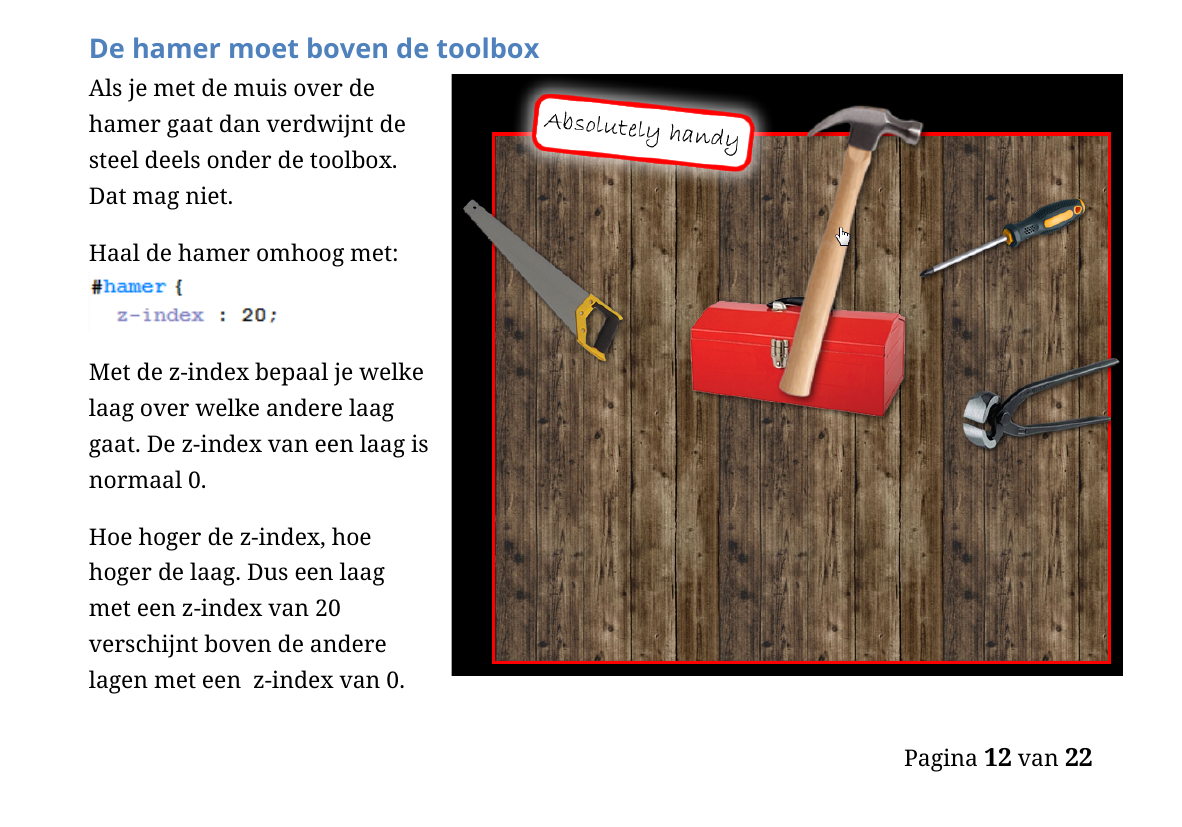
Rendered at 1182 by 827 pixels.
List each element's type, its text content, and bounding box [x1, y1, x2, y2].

subtitle De hamer moet boven de toolbox [89, 29, 1092, 66]
text Met de z-index bepaal je welke laag over welke andere laag gaat. De z-index van een laag is normaal 0. [89, 356, 451, 495]
picture [451, 74, 1123, 676]
text Als je met de muis over de hamer gaat dan verdwijnt de steel deels onder de toolbox. Dat mag niet. [89, 72, 1092, 211]
text Hoe hoger de z-index, hoe hoger de laag. Dus een laag met een z-index van 20 verschijnt boven de andere lagen met een z-index van 0. [89, 520, 1092, 695]
picture [88, 272, 303, 331]
text Haal de hamer omhoog met: [89, 237, 451, 268]
